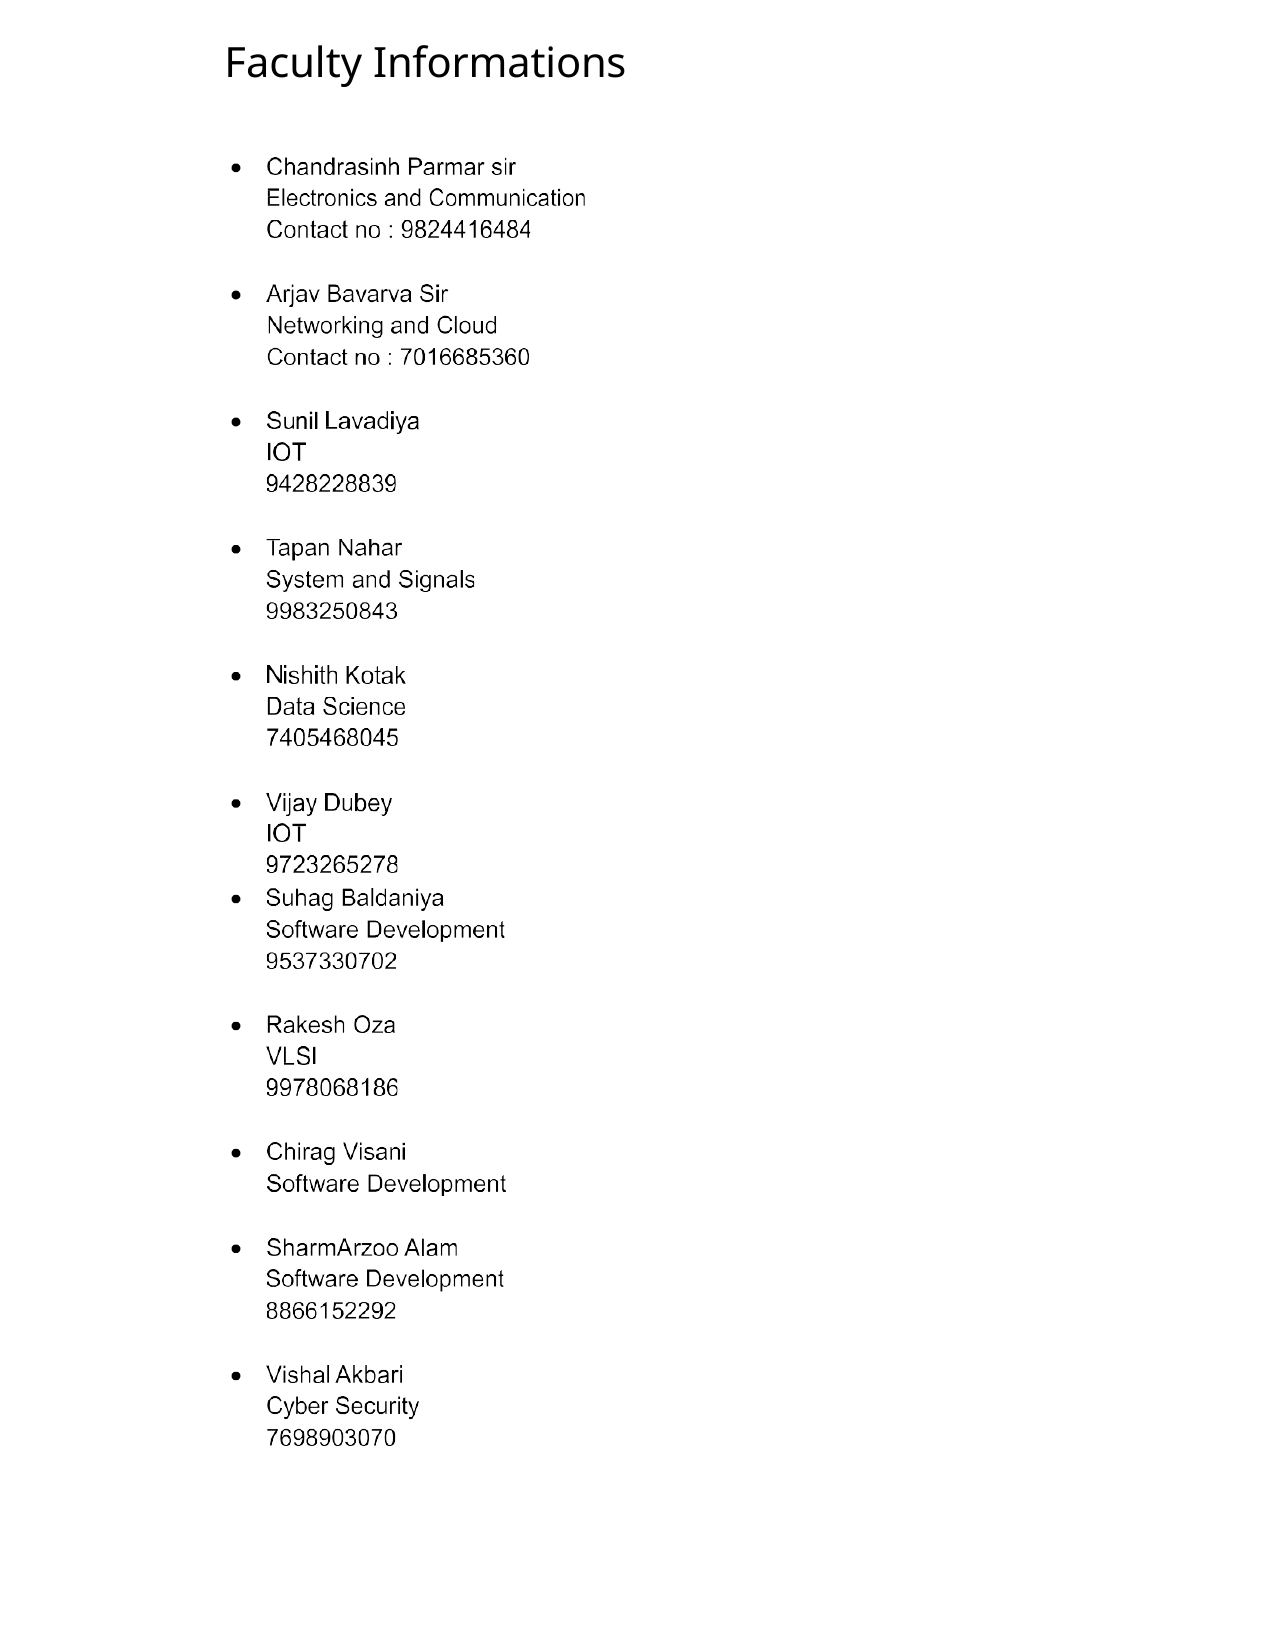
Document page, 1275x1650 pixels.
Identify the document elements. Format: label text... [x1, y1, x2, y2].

picture [267, 220, 531, 238]
picture [267, 1238, 457, 1256]
text Faculty Informations [224, 33, 1087, 89]
picture [355, 793, 392, 816]
picture [335, 1365, 402, 1383]
picture [266, 1046, 310, 1065]
picture [391, 411, 419, 434]
picture [267, 697, 405, 715]
picture [326, 411, 388, 429]
picture [267, 1269, 504, 1319]
picture [267, 1142, 506, 1196]
picture [266, 793, 317, 816]
picture [266, 539, 475, 619]
picture [273, 442, 306, 461]
picture [267, 855, 398, 873]
picture [346, 666, 406, 684]
picture [267, 728, 398, 746]
picture [267, 1078, 398, 1096]
picture [266, 284, 529, 365]
picture [284, 665, 312, 684]
picture [267, 1015, 395, 1033]
picture [325, 793, 352, 811]
picture [267, 157, 516, 175]
picture [267, 411, 294, 429]
picture [267, 474, 396, 492]
picture [266, 1365, 329, 1383]
picture [267, 1396, 419, 1446]
picture [267, 888, 505, 969]
picture [273, 823, 306, 842]
picture [267, 665, 282, 683]
picture [315, 665, 337, 684]
picture [267, 188, 585, 206]
